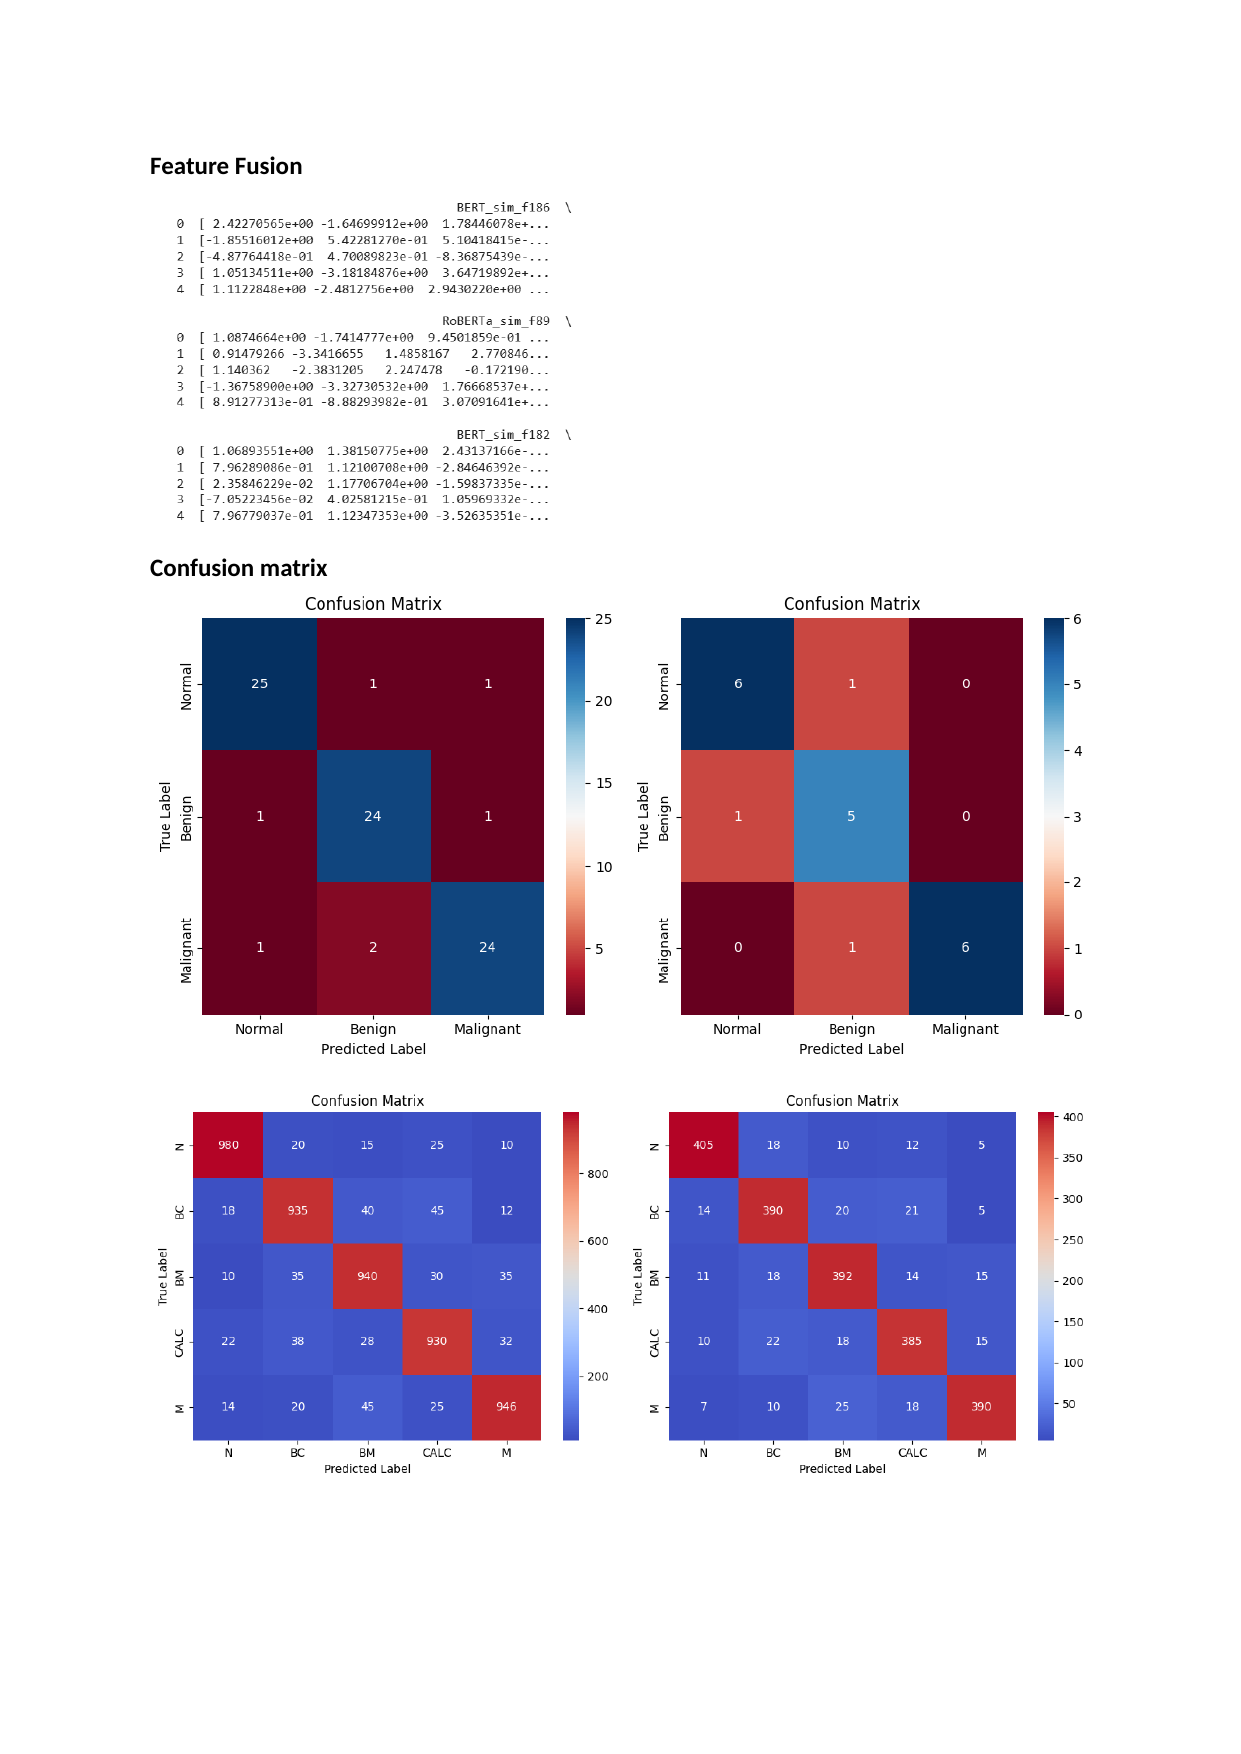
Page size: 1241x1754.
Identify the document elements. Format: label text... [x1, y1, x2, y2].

text Confusion matrix [150, 552, 1090, 586]
picture [150, 201, 708, 531]
text Feature Fusion [150, 150, 1090, 181]
picture [150, 586, 1091, 1066]
picture [150, 1086, 1091, 1483]
